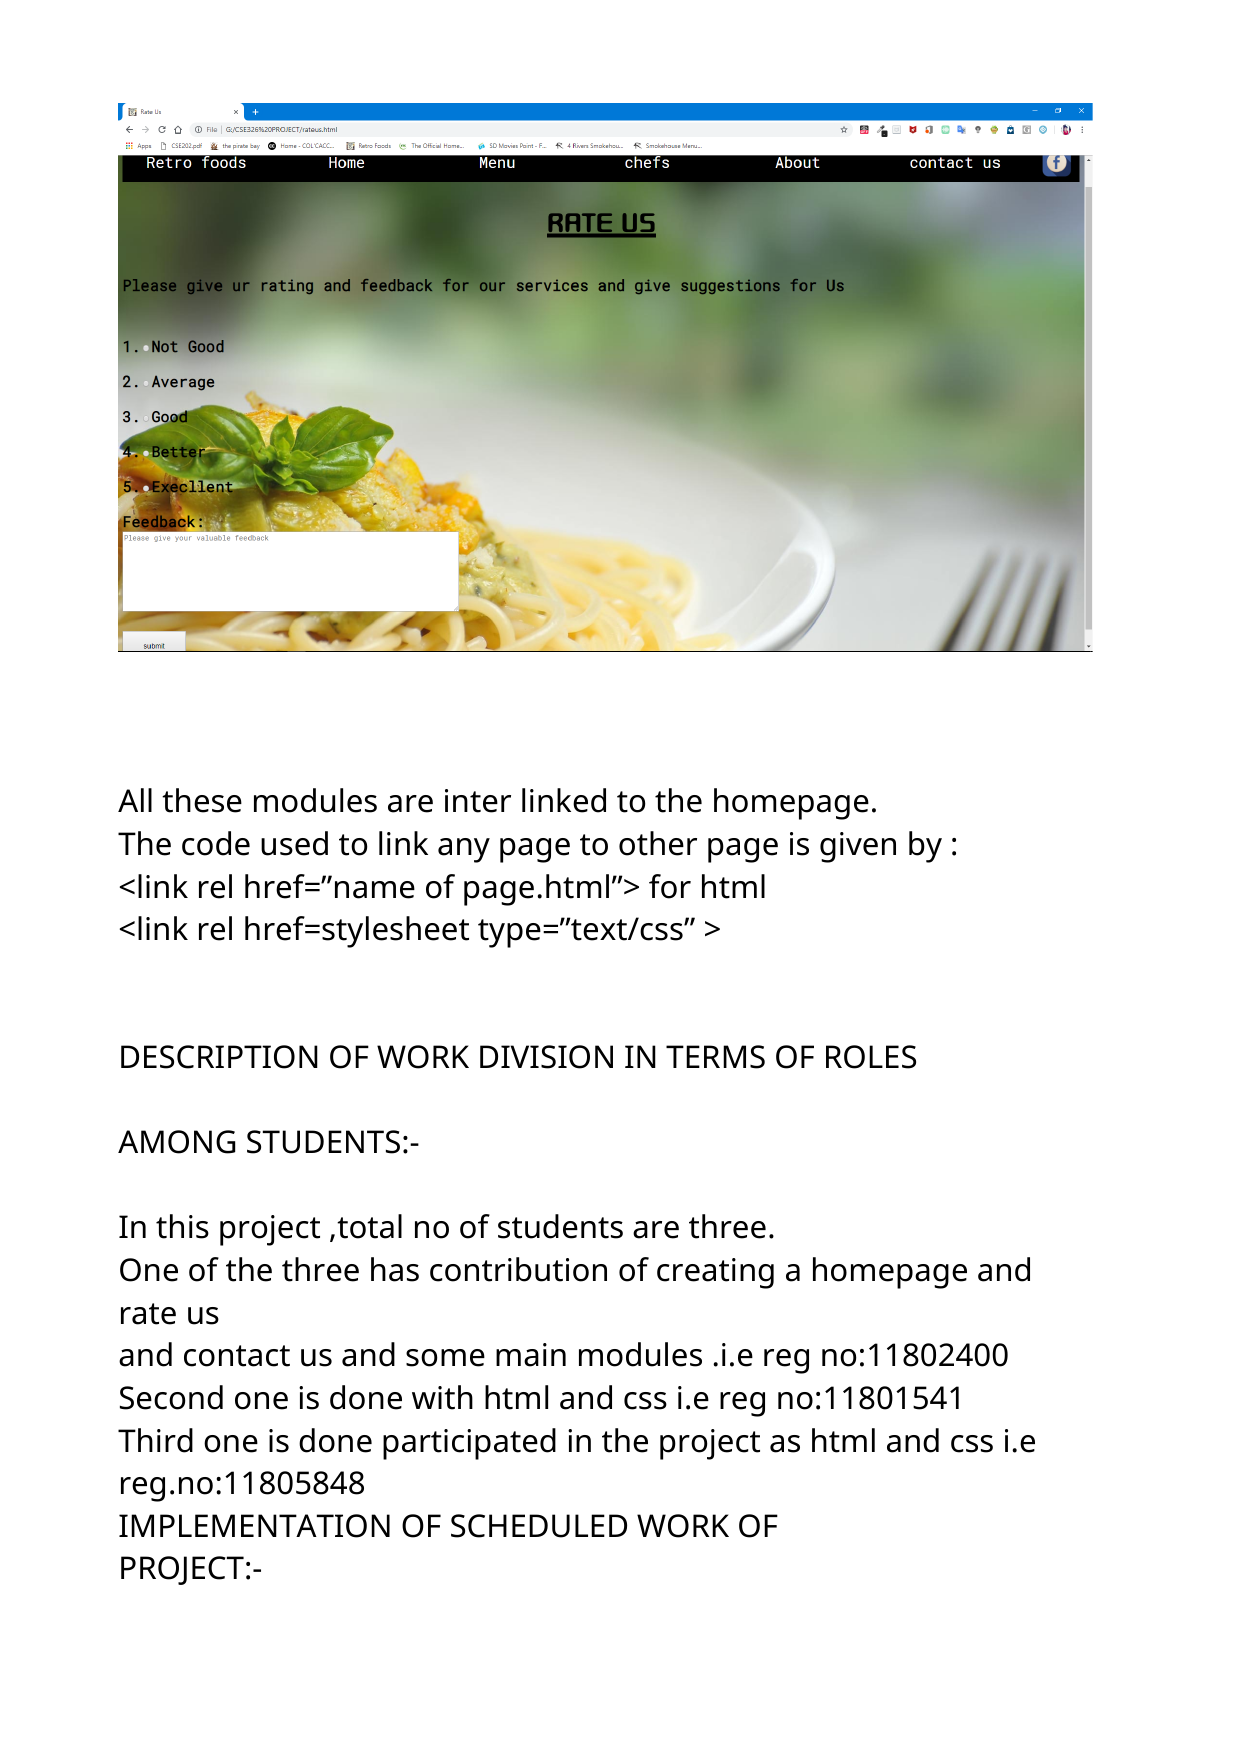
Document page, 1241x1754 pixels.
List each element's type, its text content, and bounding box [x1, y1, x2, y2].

picture [118, 103, 1093, 652]
text One of the three has contribution of creating a homepage and rate us [118, 1248, 1093, 1333]
text and contact us and some main modules .i.e reg no:11802400 [118, 1333, 1093, 1376]
text Second one is done with html and css i.e reg no:11801541 [118, 1376, 1093, 1418]
text PROJECT:- [118, 1546, 1093, 1589]
text In this project ,total no of students are three. [118, 1206, 1093, 1248]
text All these modules are inter linked to the homepage. [118, 779, 1093, 822]
text <link rel href=stylesheet type=”text/css” > [118, 907, 1093, 950]
text AMONG STUDENTS:- [118, 1120, 1093, 1163]
text <link rel href=”name of page.html”> for html [118, 865, 1093, 907]
text Third one is done participated in the project as html and css i.e reg.no:11805848 [118, 1418, 1093, 1504]
text The code used to link any page to other page is given by : [118, 822, 1093, 865]
text IMPLEMENTATION OF SCHEDULED WORK OF [118, 1504, 1093, 1546]
text DESCRIPTION OF WORK DIVISION IN TERMS OF ROLES [118, 1035, 1093, 1078]
